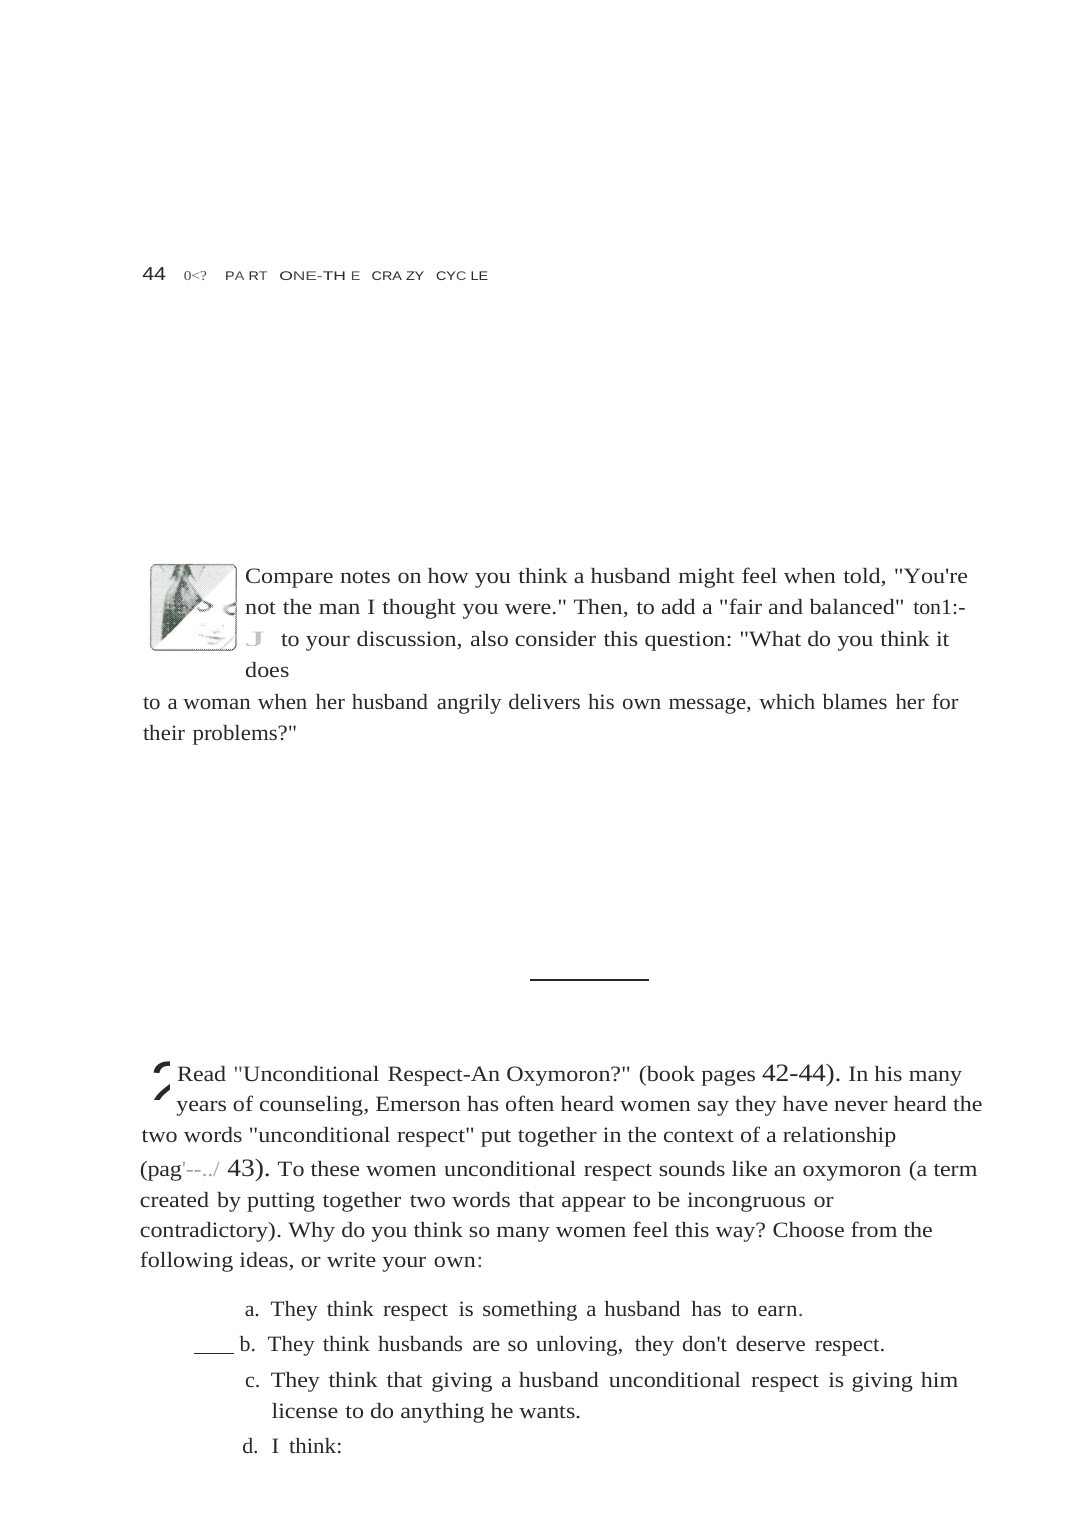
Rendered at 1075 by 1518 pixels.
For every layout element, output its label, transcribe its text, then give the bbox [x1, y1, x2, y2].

picture [148, 563, 237, 652]
list They think respect is something a husband has to earn. [244, 1296, 1002, 1321]
text two words "unconditional respect" put together in the context of a relationship (pag'--../ 43). To these women unconditional respect sounds like an oxymoron (a term created by putting together two words that appear to be incongruous or contradictory). Why do you think so many women feel this way? Choose from the following ideas, or write your own: [139, 1122, 981, 1273]
text Read "Unconditional Respect-An Oxymoron?" (book pages 42-44). In his many years of counseling, Emerson has often heard women say they have never heard the [176, 1058, 1000, 1116]
text Compare notes on how you think a husband might feel when told, "You're not the man I thought you were." Then, to add a "fair and balanced" ton1:- J to your discussion, also consider this question: "What do you think it does [245, 563, 992, 682]
list They think that giving a husband unconditional respect is giving him license to do anything he wants. [245, 1367, 964, 1423]
text 44 0<? PA RT ONE-TH E CRA ZY CYC LE [142, 263, 1002, 284]
list I think: [242, 1433, 1002, 1458]
text to a woman when her husband angrily delivers his own message, which blames her for their problems?" [143, 689, 1000, 746]
text b. They think husbands are so unloving, they don't deserve respect. [193, 1331, 1002, 1356]
